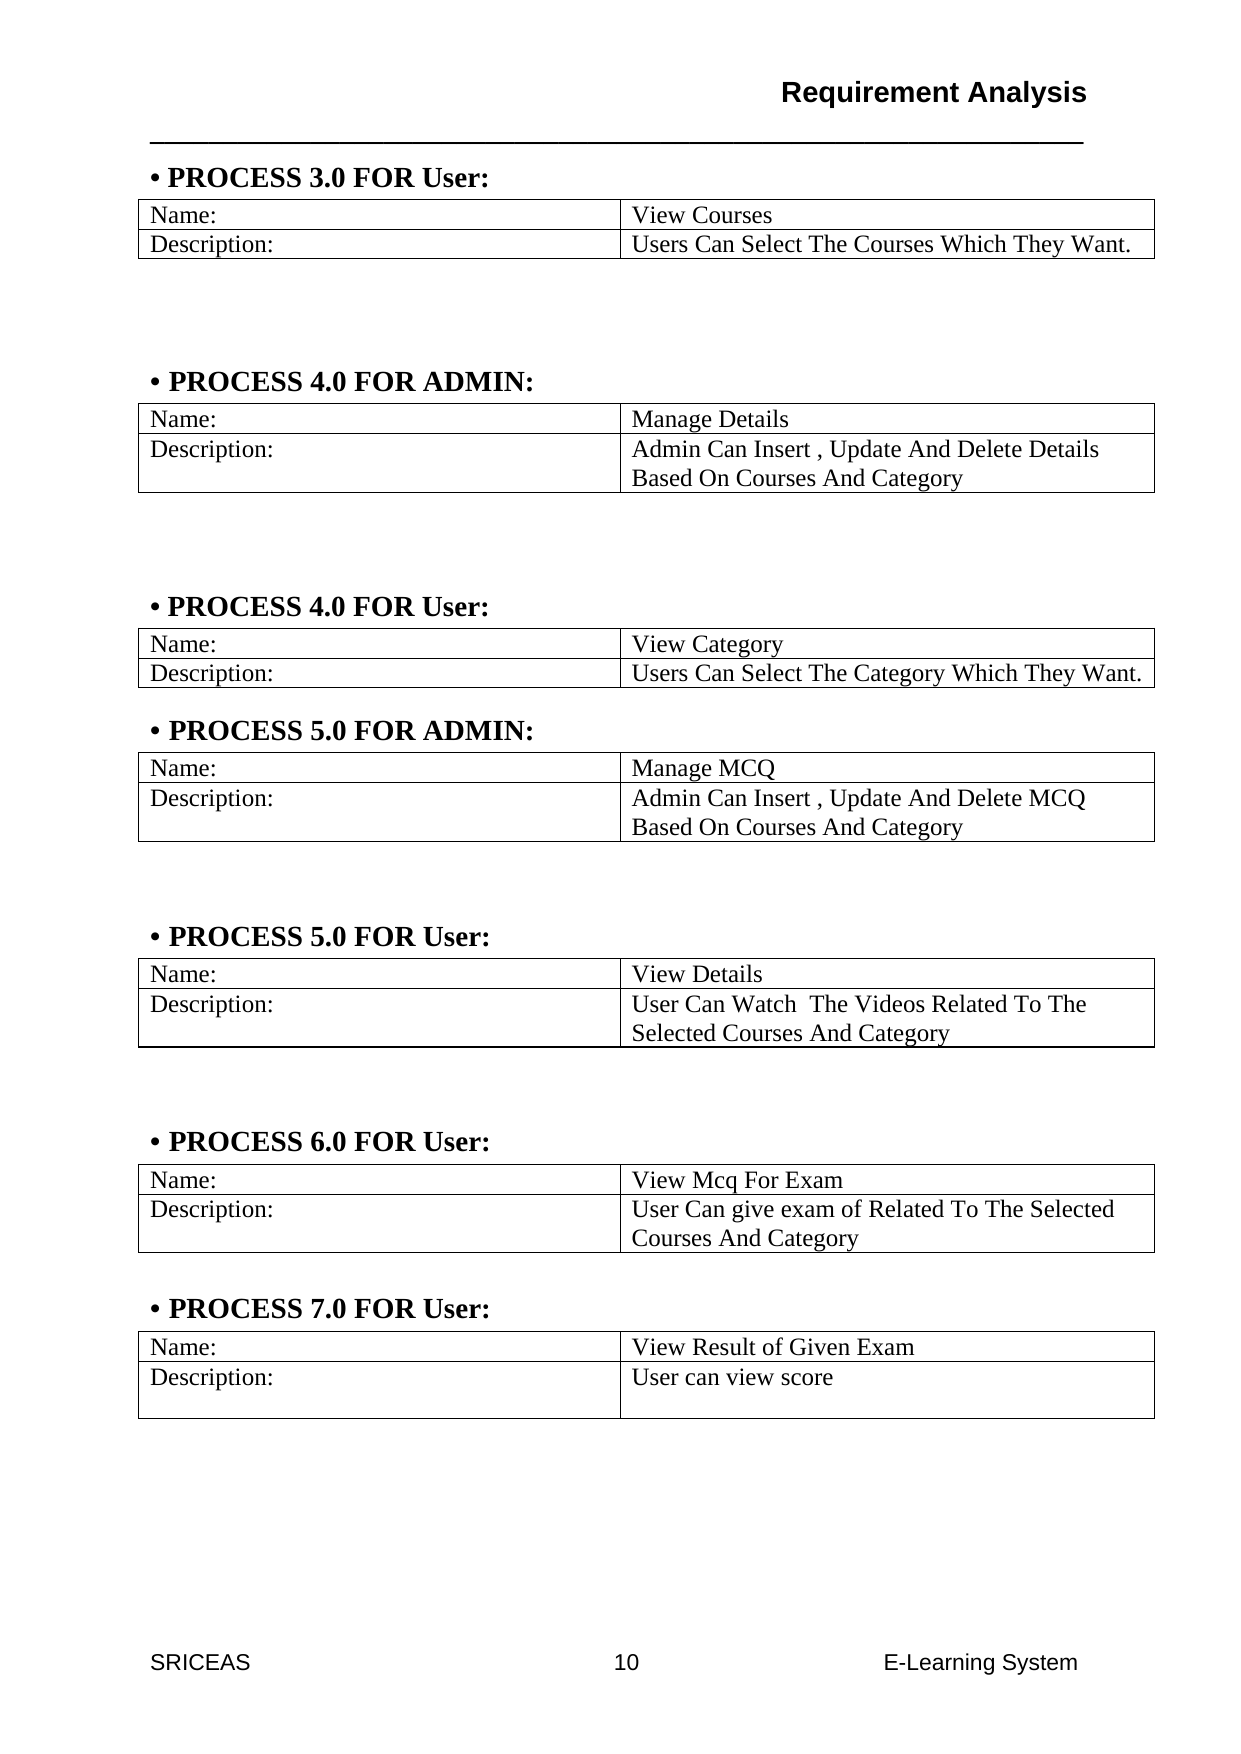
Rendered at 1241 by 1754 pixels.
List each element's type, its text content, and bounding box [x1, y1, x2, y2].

table_header Manage Details [621, 404, 1154, 433]
table_header View Courses [621, 200, 1154, 228]
table_header Manage MCQ [621, 753, 1154, 782]
table_header Name: [139, 404, 620, 433]
table_header Name: [139, 1332, 620, 1361]
table_cell User can view score [621, 1362, 1154, 1418]
table_header Name: [139, 1165, 620, 1193]
table_cell Description: [139, 1362, 620, 1418]
table_header View Result of Given Exam [621, 1332, 1154, 1361]
table_header Name: [139, 753, 620, 782]
table_cell Description: [139, 1195, 620, 1252]
text • PROCESS 4.0 FOR User: [150, 589, 1090, 623]
table_cell User Can give exam of Related To The Selected Courses And Category [621, 1195, 1154, 1252]
text • PROCESS 5.0 FOR User: [150, 919, 1090, 952]
table_header Name: [139, 629, 620, 657]
table_cell Description: [139, 783, 620, 841]
table_cell Description: [139, 659, 620, 687]
table_cell Users Can Select The Courses Which They Want. [621, 230, 1154, 258]
text • PROCESS 3.0 FOR User: [150, 160, 1090, 194]
table_header View Mcq For Exam [621, 1165, 1154, 1193]
table_cell Admin Can Insert , Update And Delete MCQ Based On Courses And Category [621, 783, 1154, 841]
table_header View Category [621, 629, 1154, 657]
table_cell Users Can Select The Category Which They Want. [621, 659, 1154, 687]
table_header View Details [621, 959, 1154, 988]
text • PROCESS 7.0 FOR User: [150, 1292, 1090, 1325]
text • PROCESS 4.0 FOR ADMIN: [150, 364, 1090, 398]
table_header Name: [139, 200, 620, 228]
table_cell User Can Watch The Videos Related To The Selected Courses And Category [621, 989, 1154, 1046]
table_cell Description: [139, 989, 620, 1046]
table_cell Description: [139, 434, 620, 492]
table_header Name: [139, 959, 620, 988]
text • PROCESS 5.0 FOR ADMIN: [150, 713, 1090, 747]
table_cell Description: [139, 230, 620, 258]
table_cell Admin Can Insert , Update And Delete Details Based On Courses And Category [621, 434, 1154, 492]
text • PROCESS 6.0 FOR User: [150, 1124, 1090, 1158]
